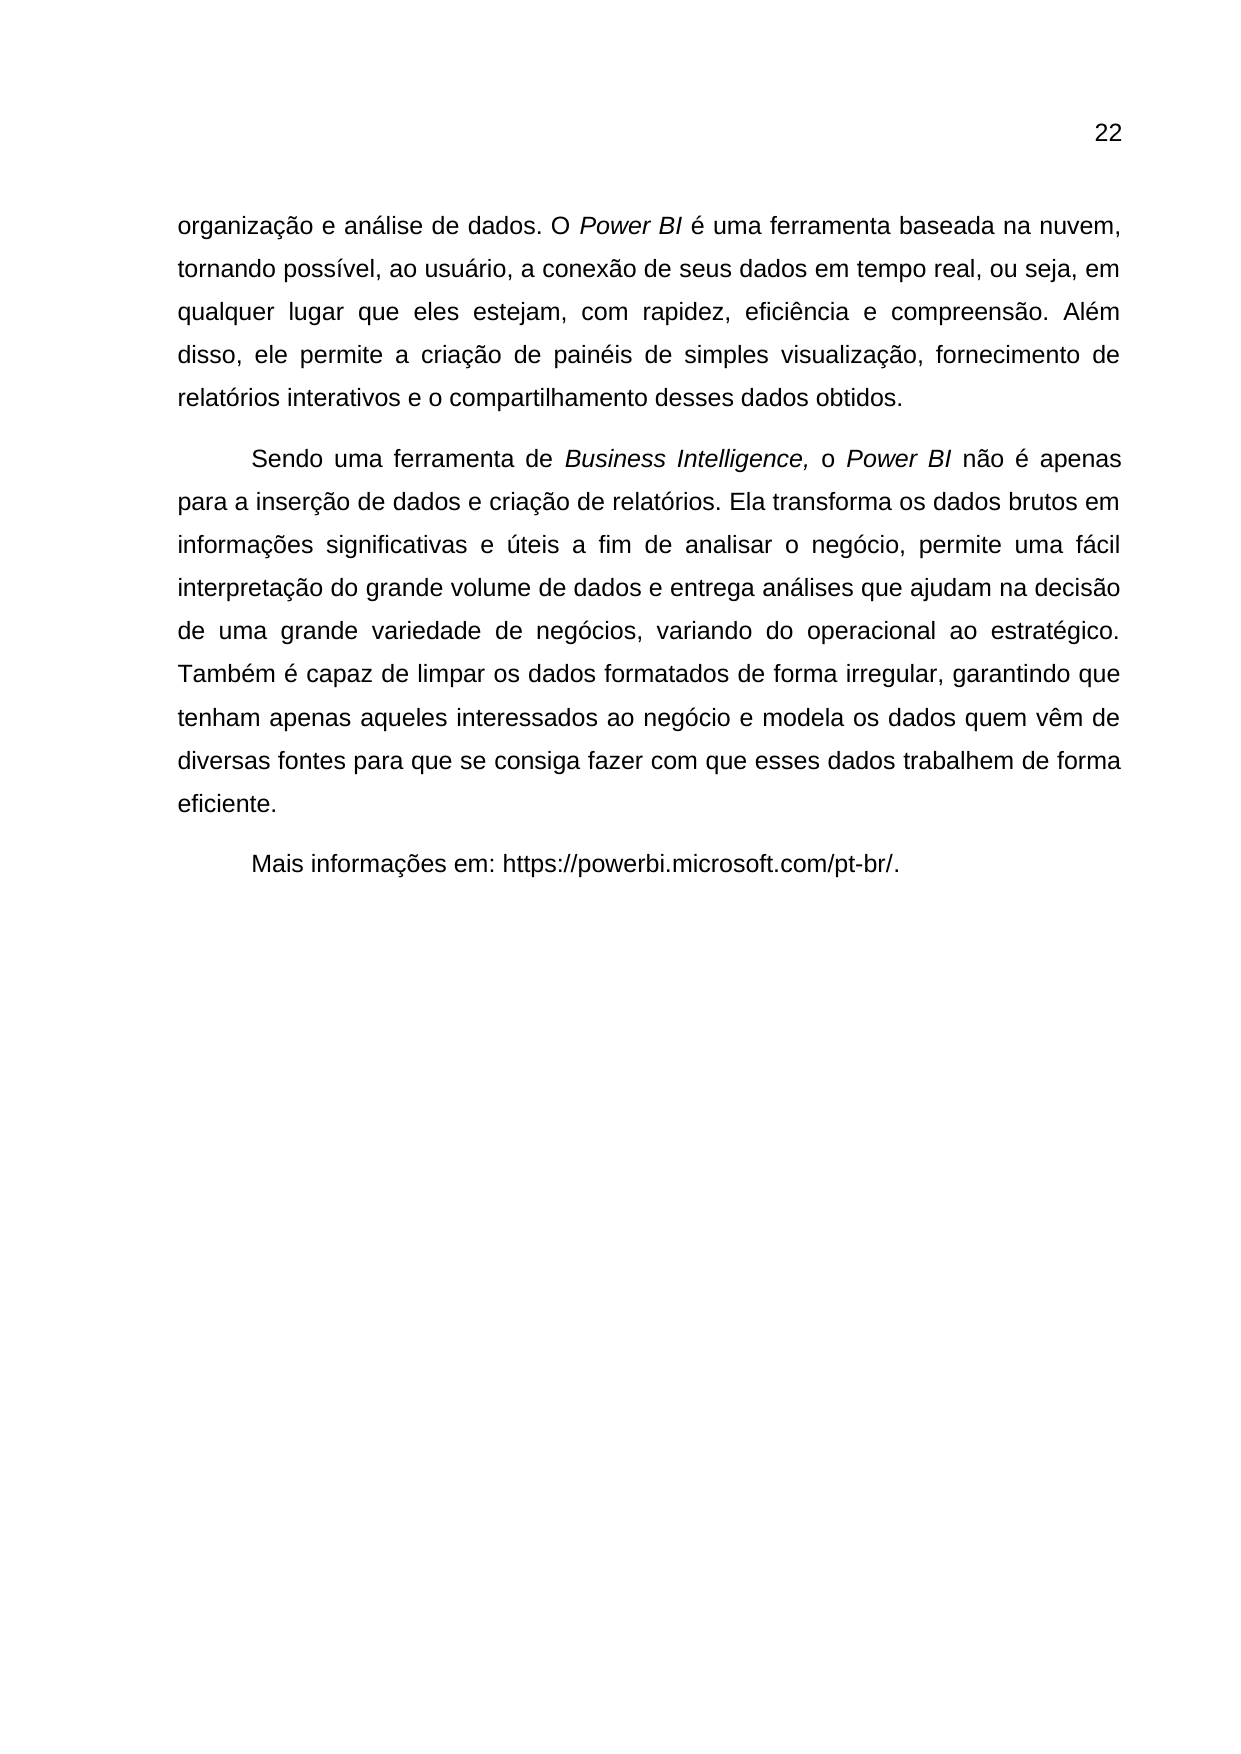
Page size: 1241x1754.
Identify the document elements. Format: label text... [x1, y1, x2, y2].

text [177, 211, 1122, 412]
text Sendo uma ferramenta de Business Intelligence, o Power BI não é apenas para a inserção de dados e criação de relatórios. Ela transforma os dados brutos em informações significativas e úteis a fim de analisar o negócio, permite uma fácil interpretação do grande volume de dados e entrega análises que ajudam na decisão de uma grande variedade de negócios, variando do operacional ao estratégico. Também é capaz de limpar os dados formatados de forma irregular, garantindo que tenham apenas aqueles interessados ao negócio e modela os dados quem vêm de diversas fontes para que se consiga fazer com que esses dados trabalhem de forma eficiente. [177, 444, 1122, 817]
text Mais informações em: https://powerbi.microsoft.com/pt-br/. [177, 849, 1122, 878]
